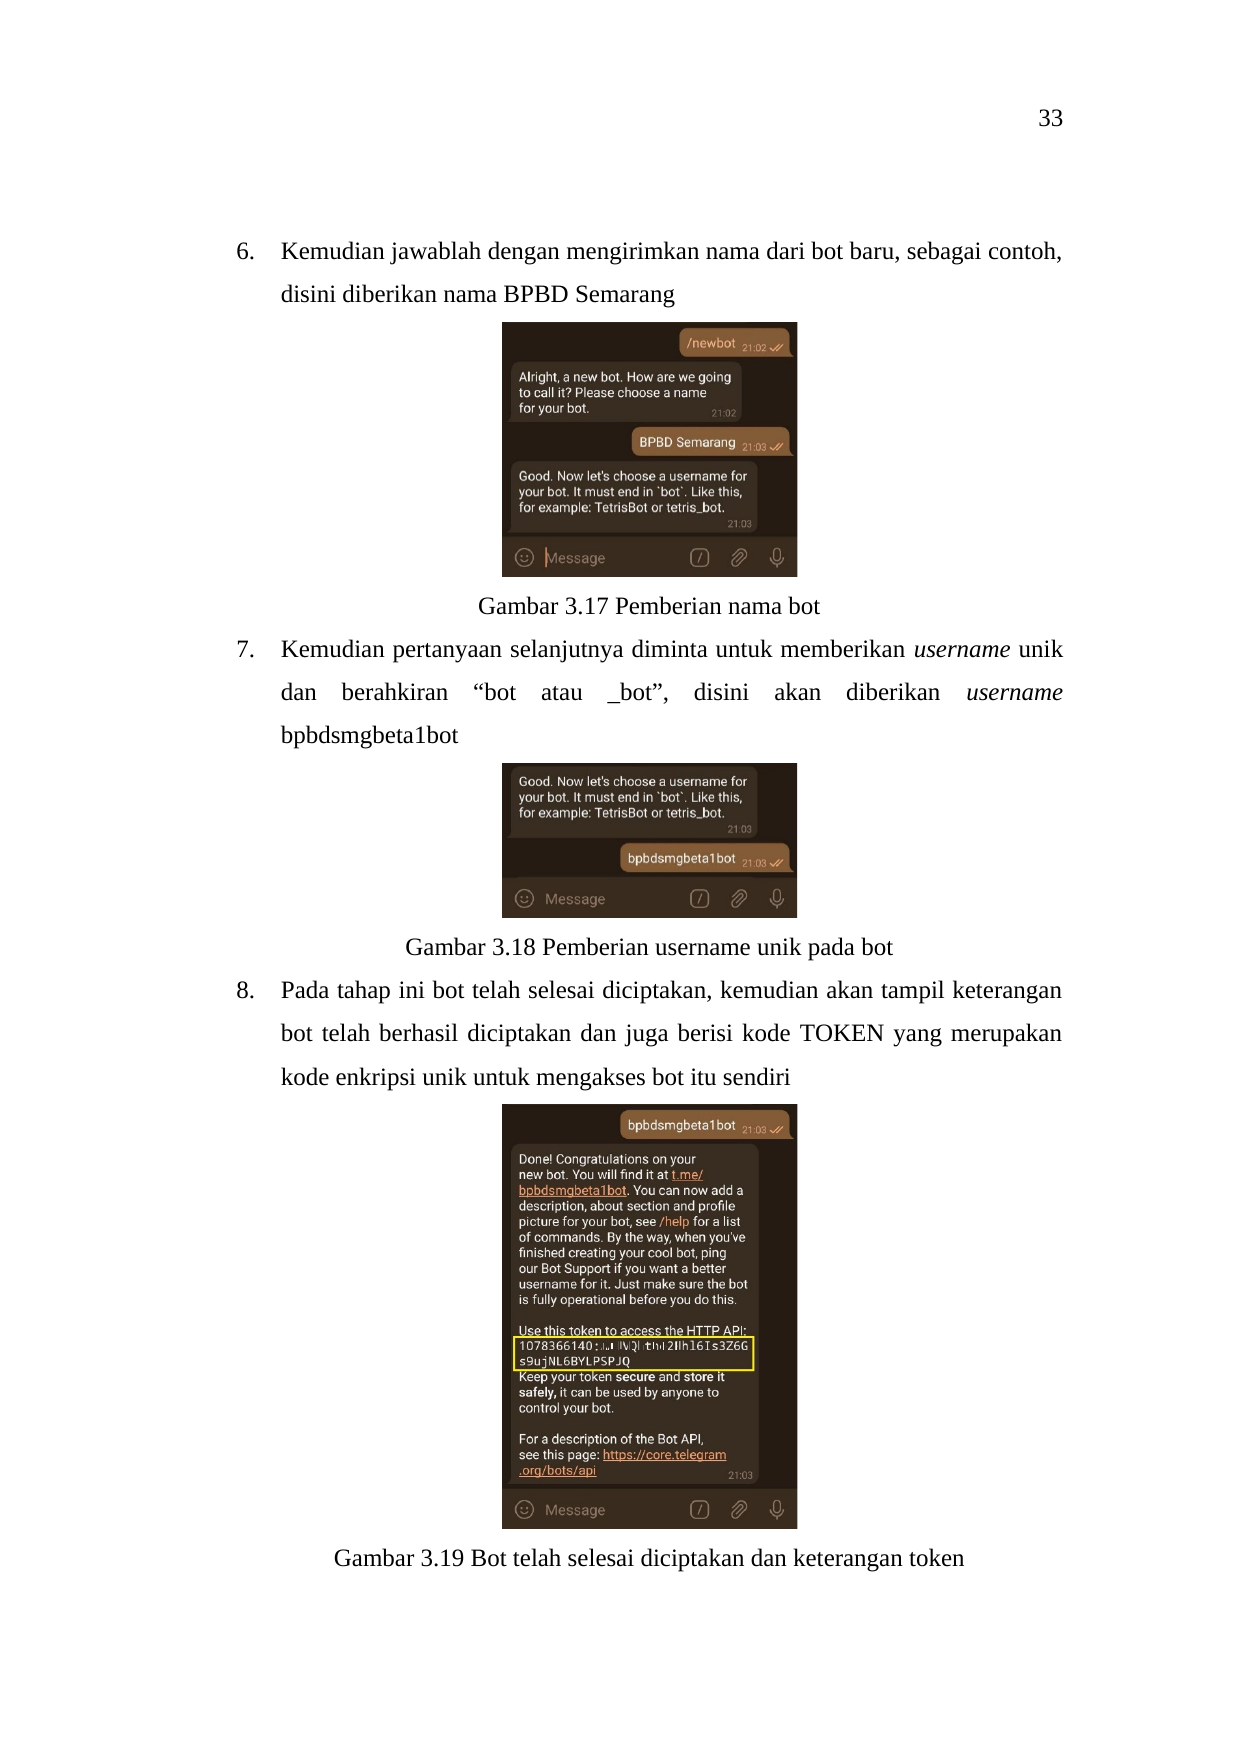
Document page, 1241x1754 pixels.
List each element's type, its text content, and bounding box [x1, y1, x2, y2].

picture [502, 1104, 798, 1529]
picture [502, 763, 798, 918]
list Kemudian jawablah dengan mengirimkan nama dari bot baru, sebagai contoh, disini diberikan nama BPBD Semarang [236, 236, 1063, 308]
list Kemudian pertanyaan selanjutnya diminta untuk memberikan username unik dan berahkiran “bot atau _bot”, disini akan diberikan username bpbdsmgbeta1bot [236, 634, 1063, 749]
list Pada tahap ini bot telah selesai diciptakan, kemudian akan tampil keterangan bot telah berhasil diciptakan dan juga berisi kode TOKEN yang merupakan kode enkripsi unik untuk mengakses bot itu sendiri [236, 975, 1063, 1090]
picture [502, 322, 798, 577]
